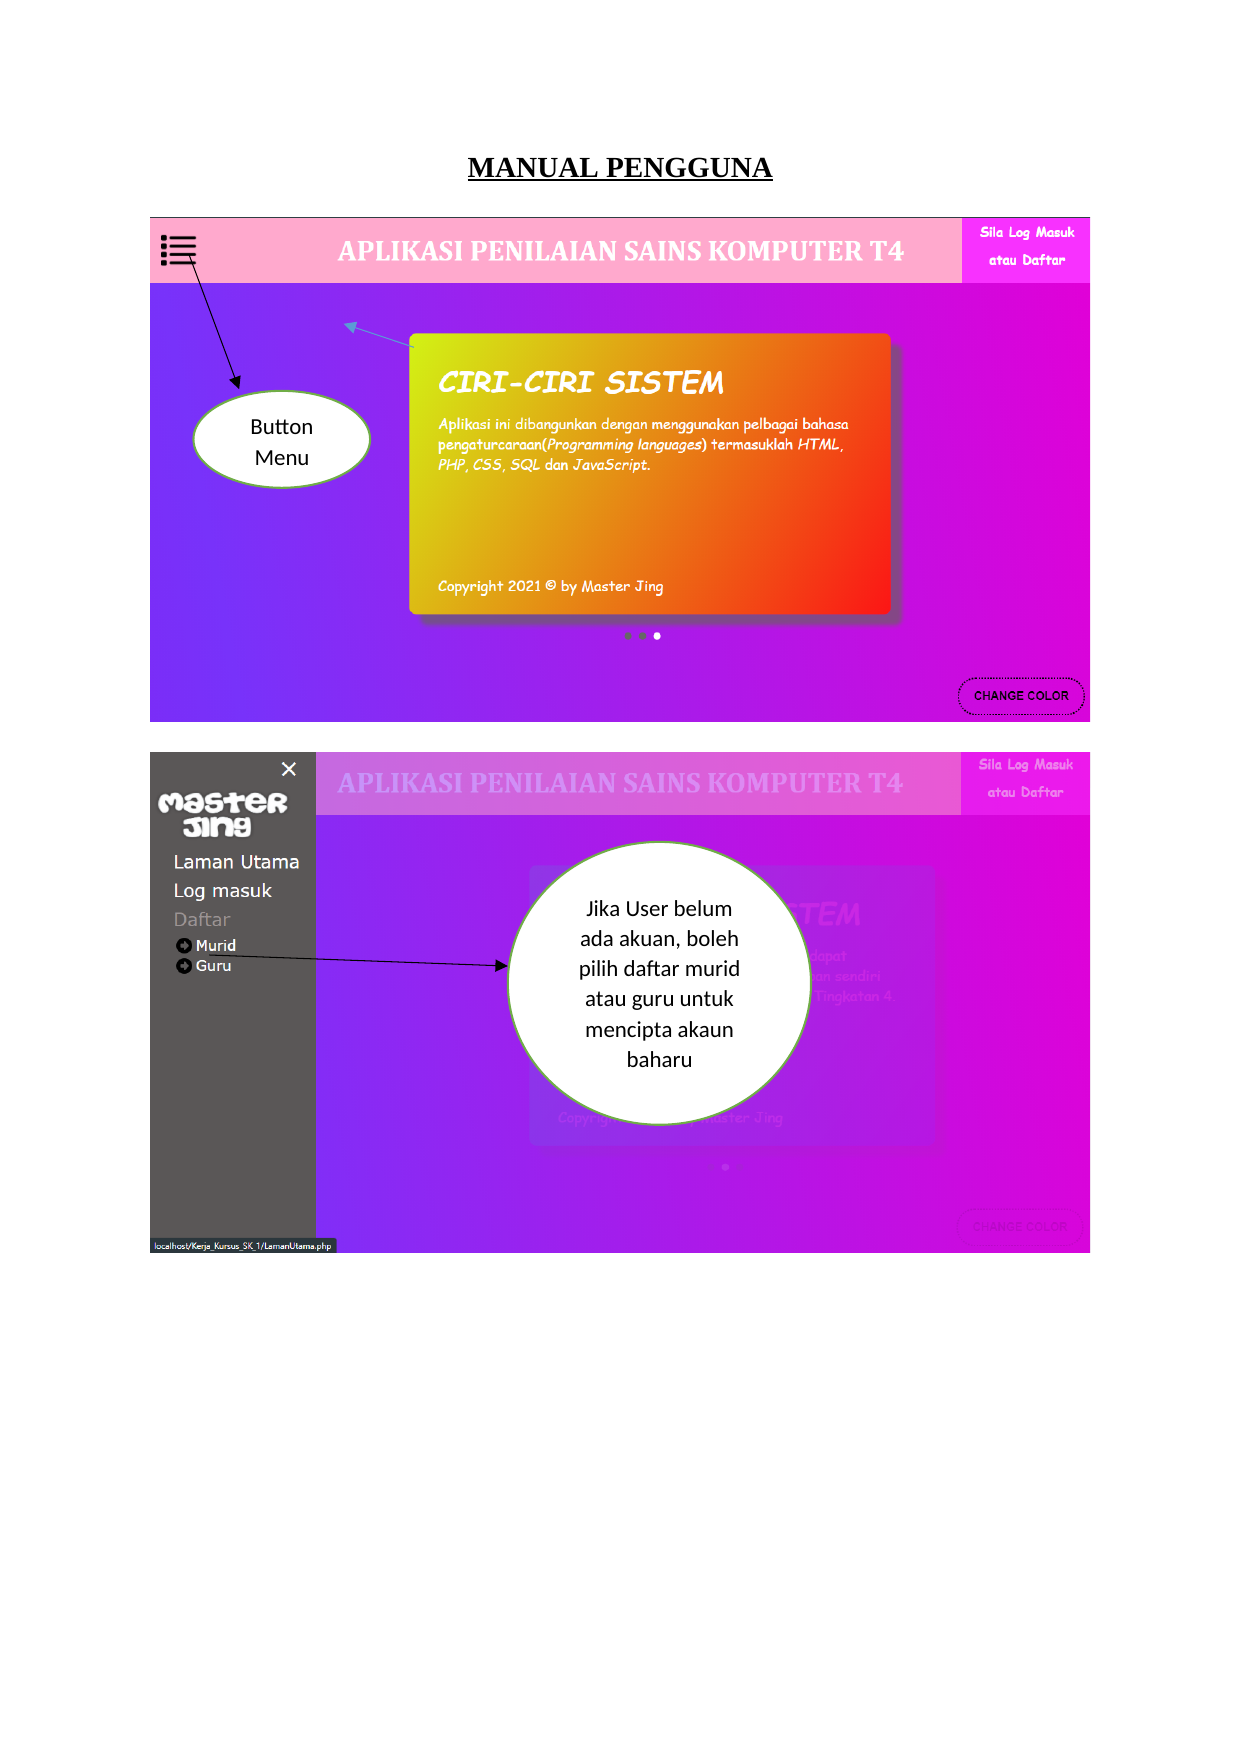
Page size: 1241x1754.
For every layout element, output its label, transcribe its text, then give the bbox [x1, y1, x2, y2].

picture [150, 752, 1091, 1253]
text MANUAL PENGGUNA [150, 150, 1090, 183]
picture [150, 217, 1091, 722]
